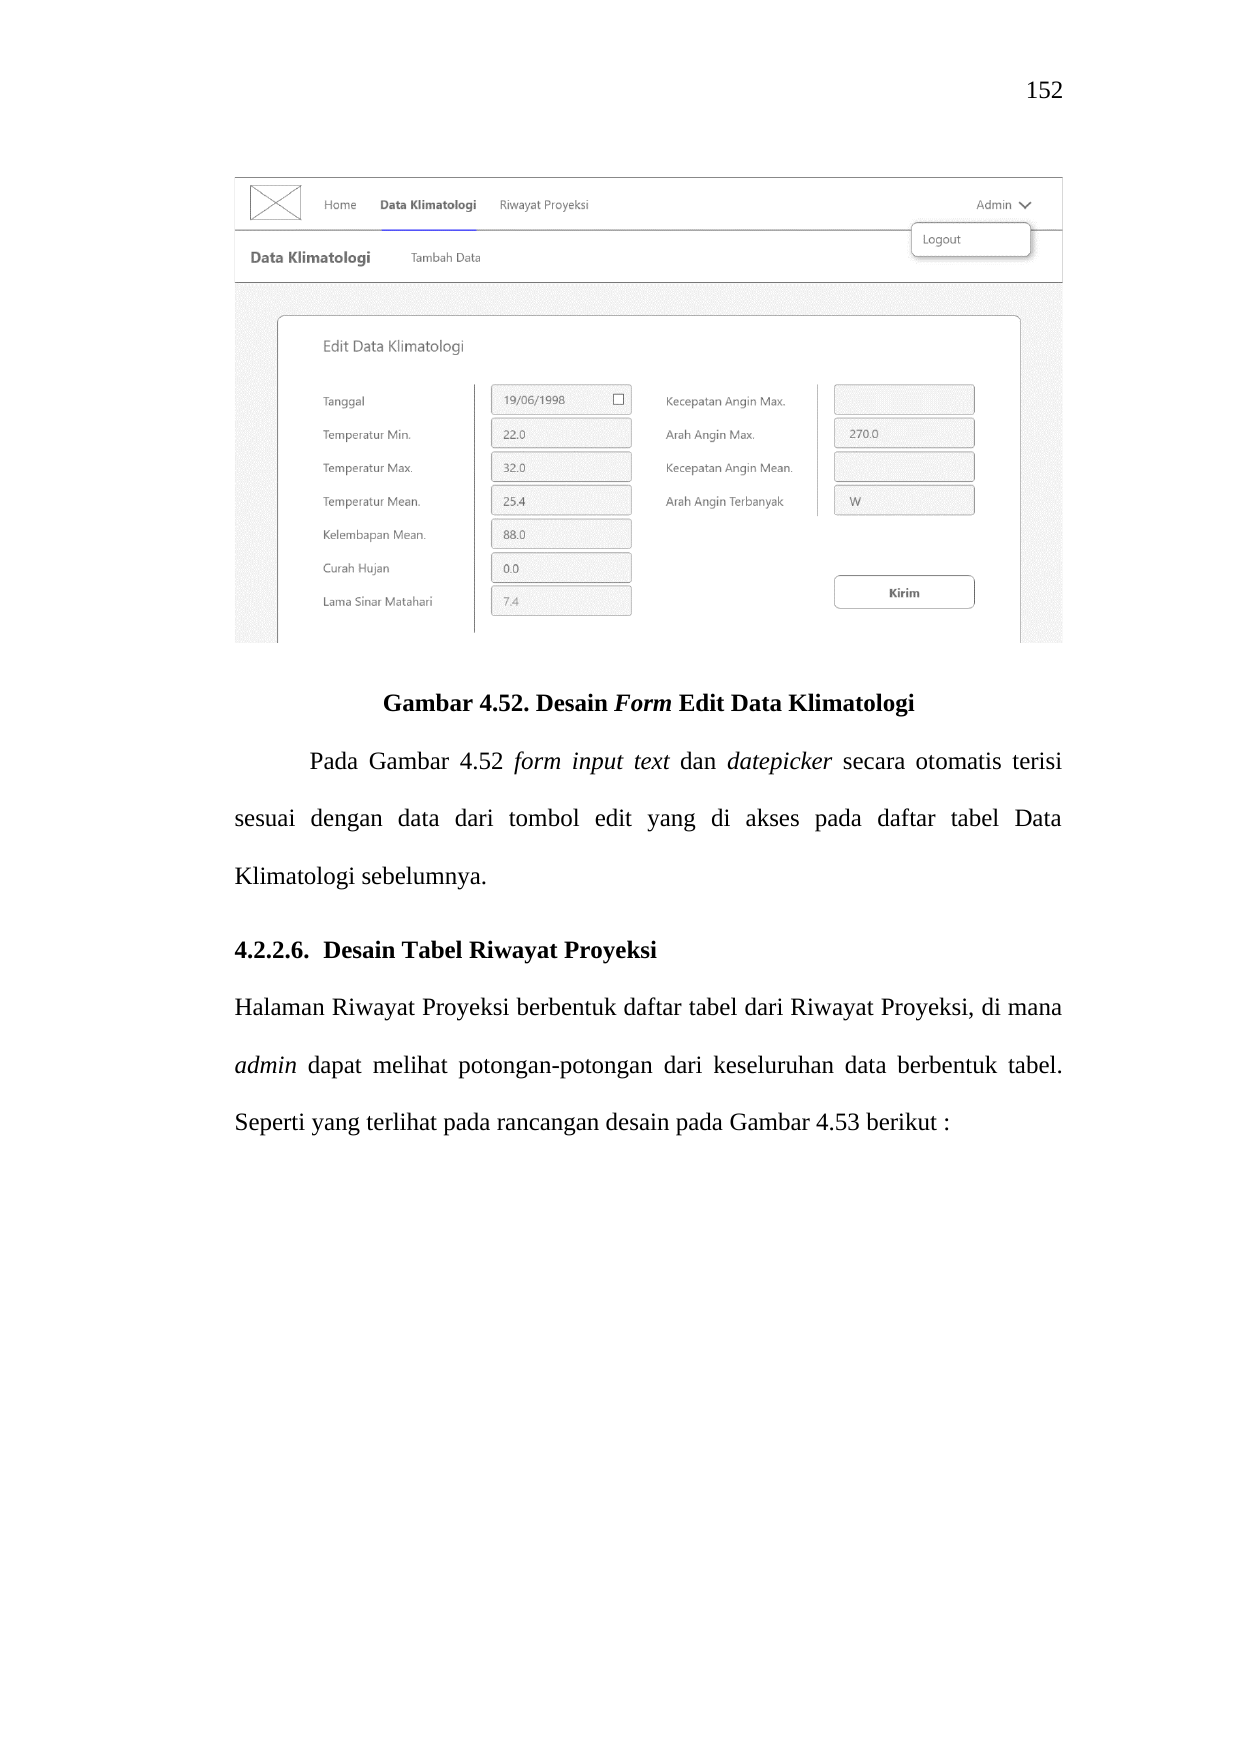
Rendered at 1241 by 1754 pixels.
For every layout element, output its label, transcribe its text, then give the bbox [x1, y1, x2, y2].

picture [234, 177, 1063, 643]
subtitle Desain Tabel Riwayat Proyeksi [234, 935, 1063, 964]
